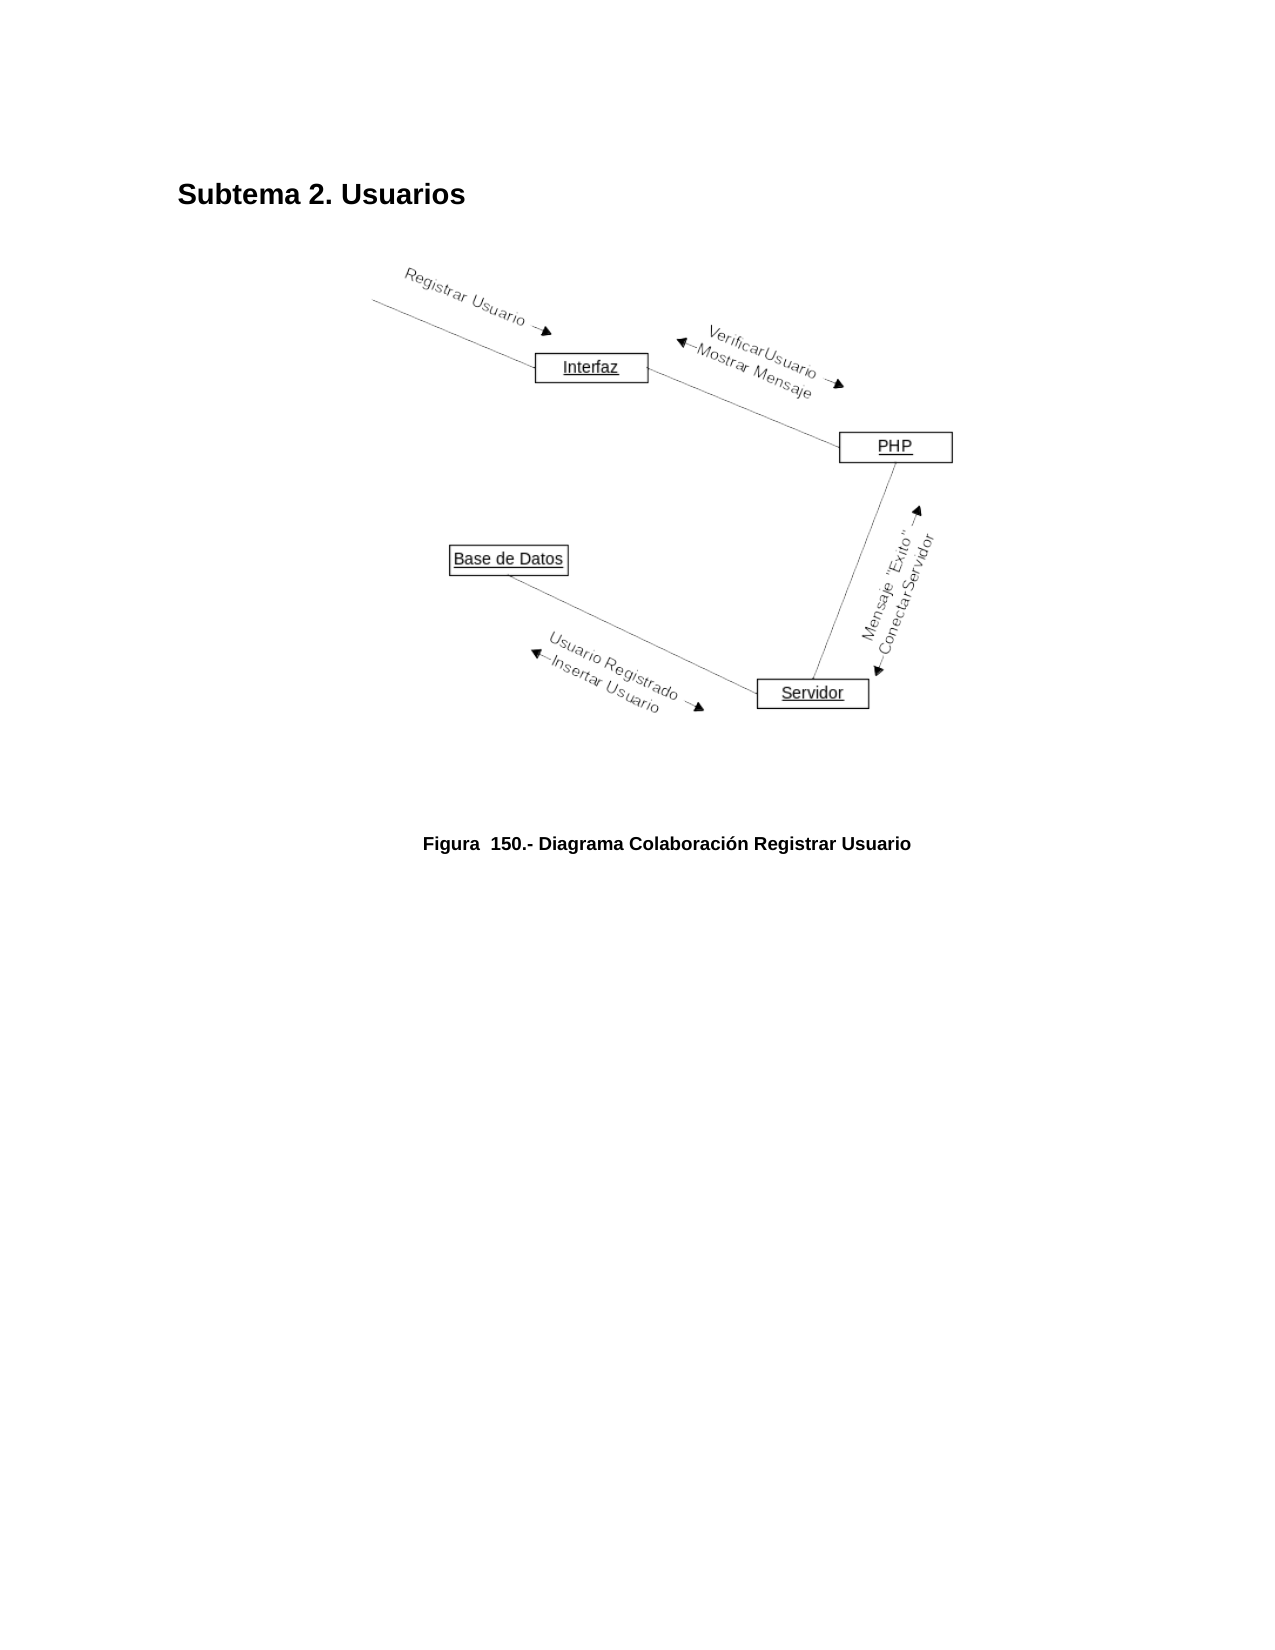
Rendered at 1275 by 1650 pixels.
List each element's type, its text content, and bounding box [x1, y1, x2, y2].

subtitle Subtema 2. Usuarios [177, 177, 1157, 211]
